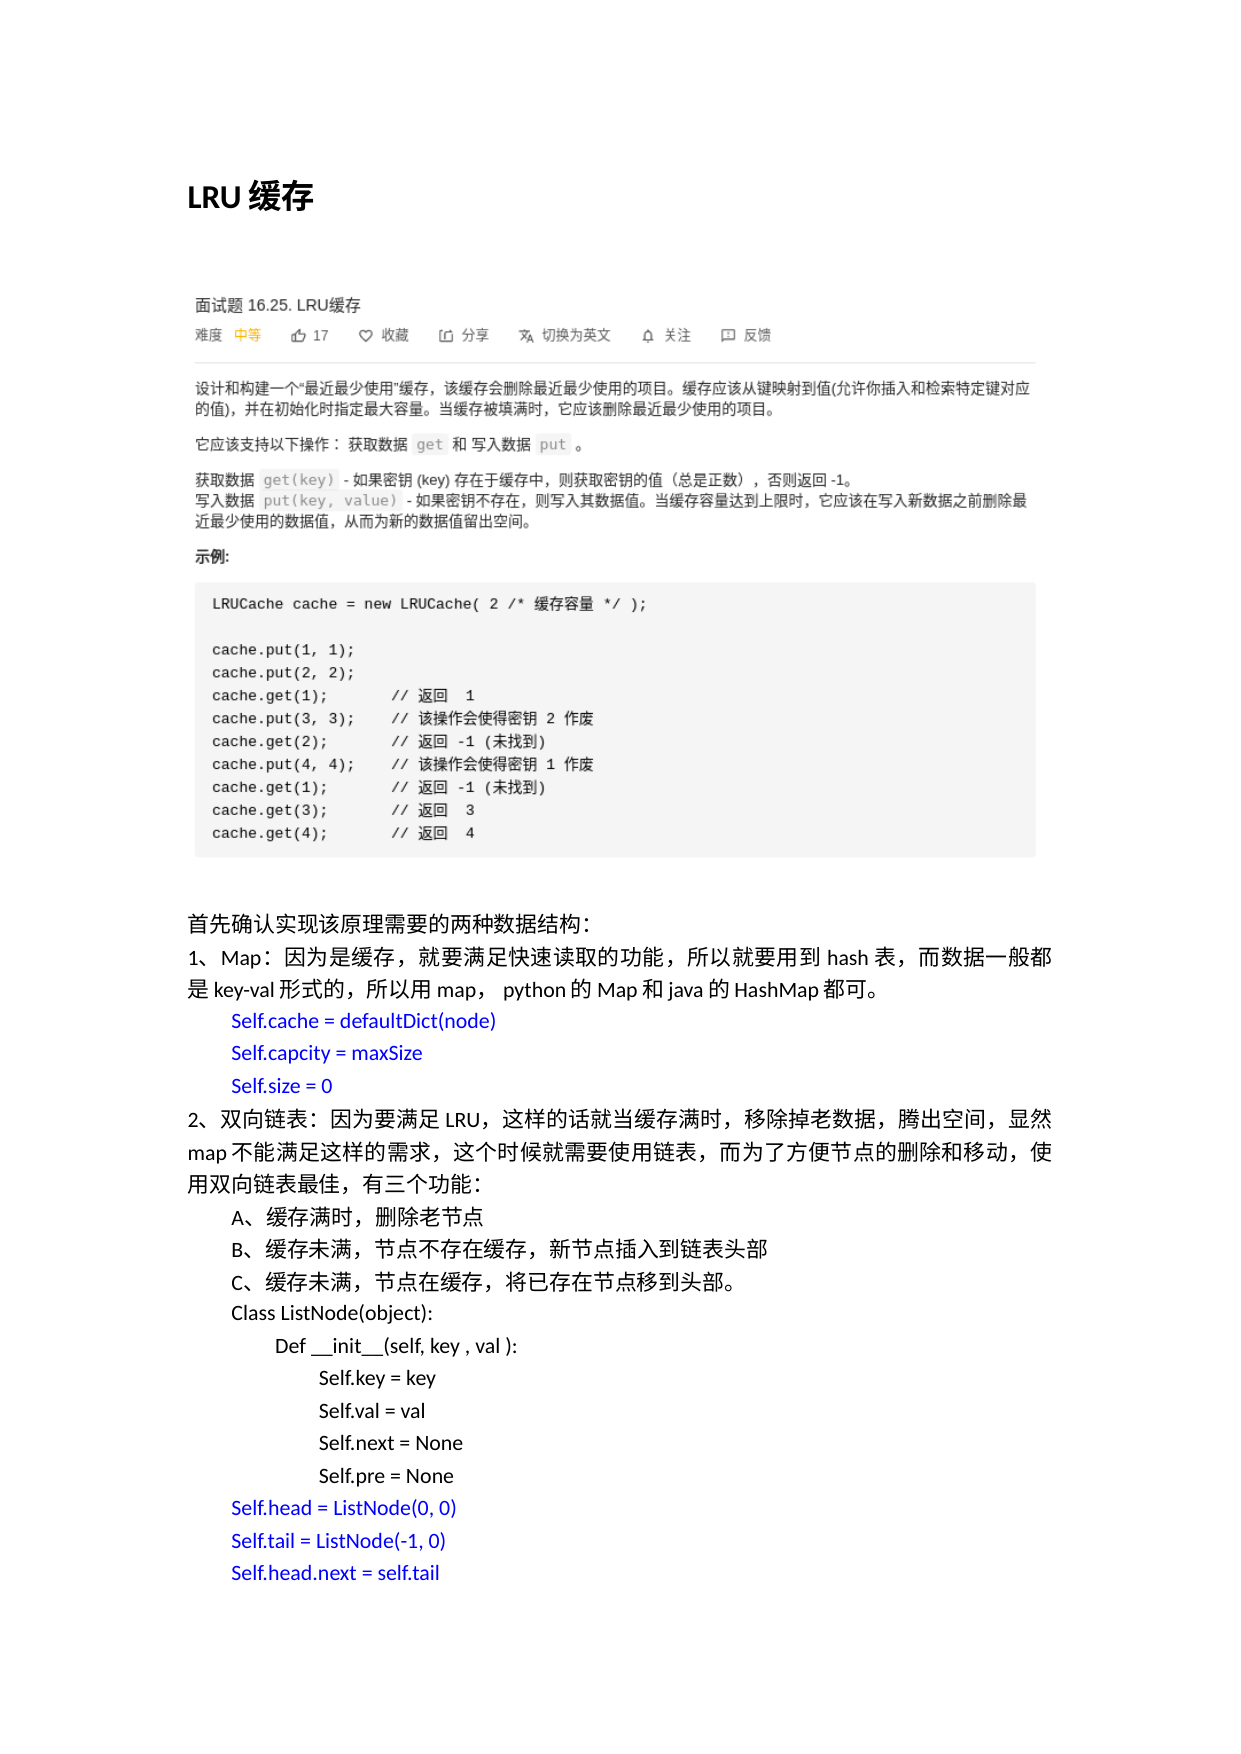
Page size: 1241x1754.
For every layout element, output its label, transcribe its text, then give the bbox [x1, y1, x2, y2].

picture [187, 289, 1053, 878]
list Class ListNode(object): [231, 1297, 1053, 1329]
text 首先确认实现该原理需要的两种数据结构： [187, 907, 1053, 939]
list Self.size = 0 [187, 1069, 1053, 1102]
list Self.capcity = maxSize [187, 1037, 1053, 1069]
list Def __init__(self, key , val ): [231, 1329, 1053, 1362]
list Map：因为是缓存，就要满足快速读取的功能，所以就要用到hash表，而数据一般都是key-val形式的，所以用map， python的Map和java的HashMap都可。 [187, 939, 1053, 1004]
list Self.tail = ListNode(-1, 0) [187, 1524, 1053, 1557]
list Self.key = key [275, 1362, 1053, 1394]
list 缓存未满，节点在缓存，将已存在节点移到头部。 [187, 1264, 1053, 1297]
list Self.cache = defaultDict(node) [187, 1004, 1053, 1037]
list 缓存未满，节点不存在缓存，新节点插入到链表头部 [187, 1232, 1053, 1264]
subtitle LRU缓存 [187, 162, 1053, 227]
list 缓存满时，删除老节点 [187, 1199, 1053, 1232]
list Self.head.next = self.tail [187, 1557, 1053, 1589]
list Self.pre = None [275, 1459, 1053, 1492]
list 双向链表：因为要满足LRU，这样的话就当缓存满时，移除掉老数据，腾出空间，显然map不能满足这样的需求，这个时候就需要使用链表，而为了方便节点的删除和移动，使用双向链表最佳，有三个功能： [187, 1102, 1053, 1199]
list Self.head = ListNode(0, 0) [187, 1492, 1053, 1524]
list Self.next = None [275, 1427, 1053, 1459]
list Self.val = val [275, 1394, 1053, 1427]
